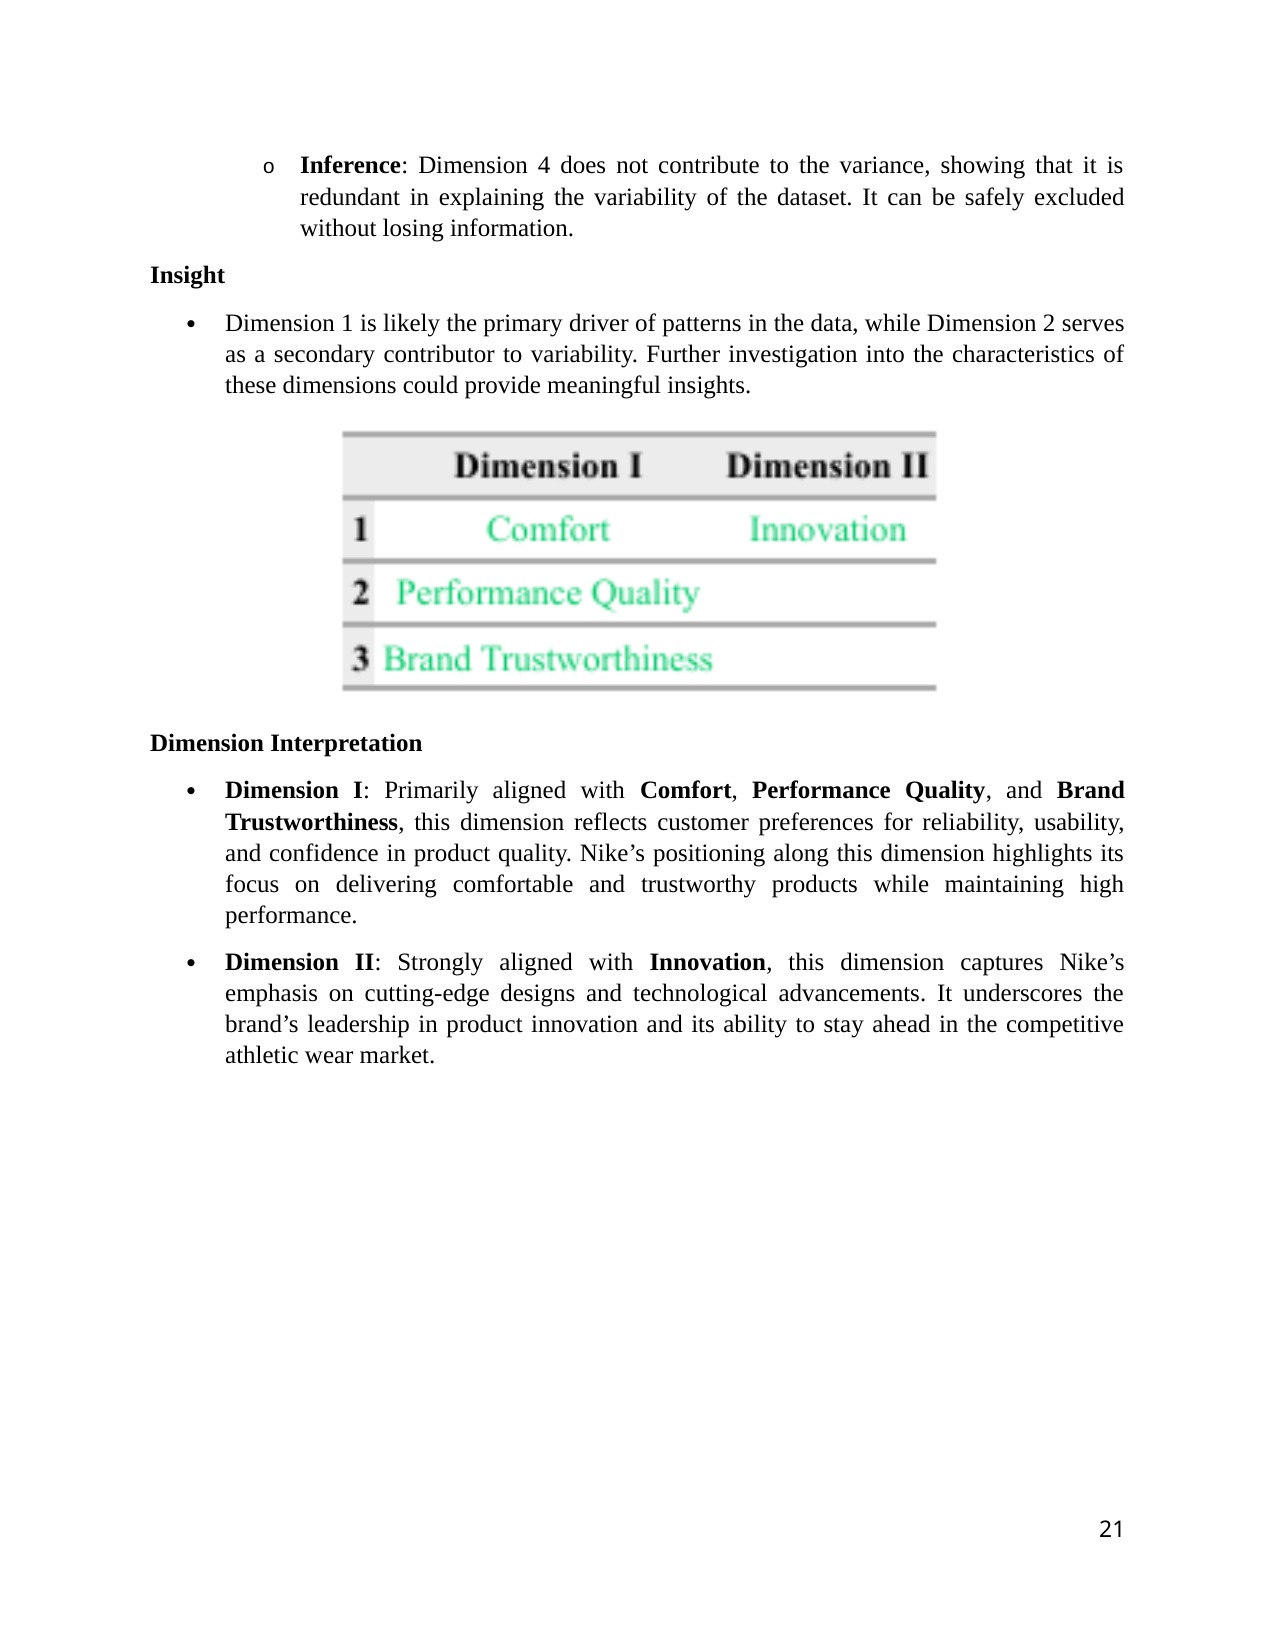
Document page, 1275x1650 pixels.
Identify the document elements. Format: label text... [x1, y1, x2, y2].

list Dimension II: Strongly aligned with Innovation, this dimension captures Nike’s emphasis on cutting-edge designs and technological advancements. It underscores the brand’s leadership in product innovation and its ability to stay ahead in the competitive athletic wear market. [187, 947, 1125, 1069]
list Dimension 1 is likely the primary driver of patterns in the data, while Dimension 2 serves as a secondary contributor to variability. Further investigation into the characteristics of these dimensions could provide meaningful insights. [187, 308, 1125, 399]
text Dimension Interpretation [150, 728, 1125, 757]
picture [332, 418, 943, 709]
text Insight [150, 261, 1125, 289]
list Dimension I: Primarily aligned with Comfort, Performance Quality, and Brand Trustworthiness, this dimension reflects customer preferences for reliability, usability, and confidence in product quality. Nike’s positioning along this dimension highlights its focus on delivering comfortable and trustworthy products while maintaining high performance. [187, 776, 1125, 928]
list Inference: Dimension 4 does not contribute to the variance, showing that it is redundant in explaining the variability of the dataset. It can be safely excluded without losing information. [262, 150, 1125, 242]
